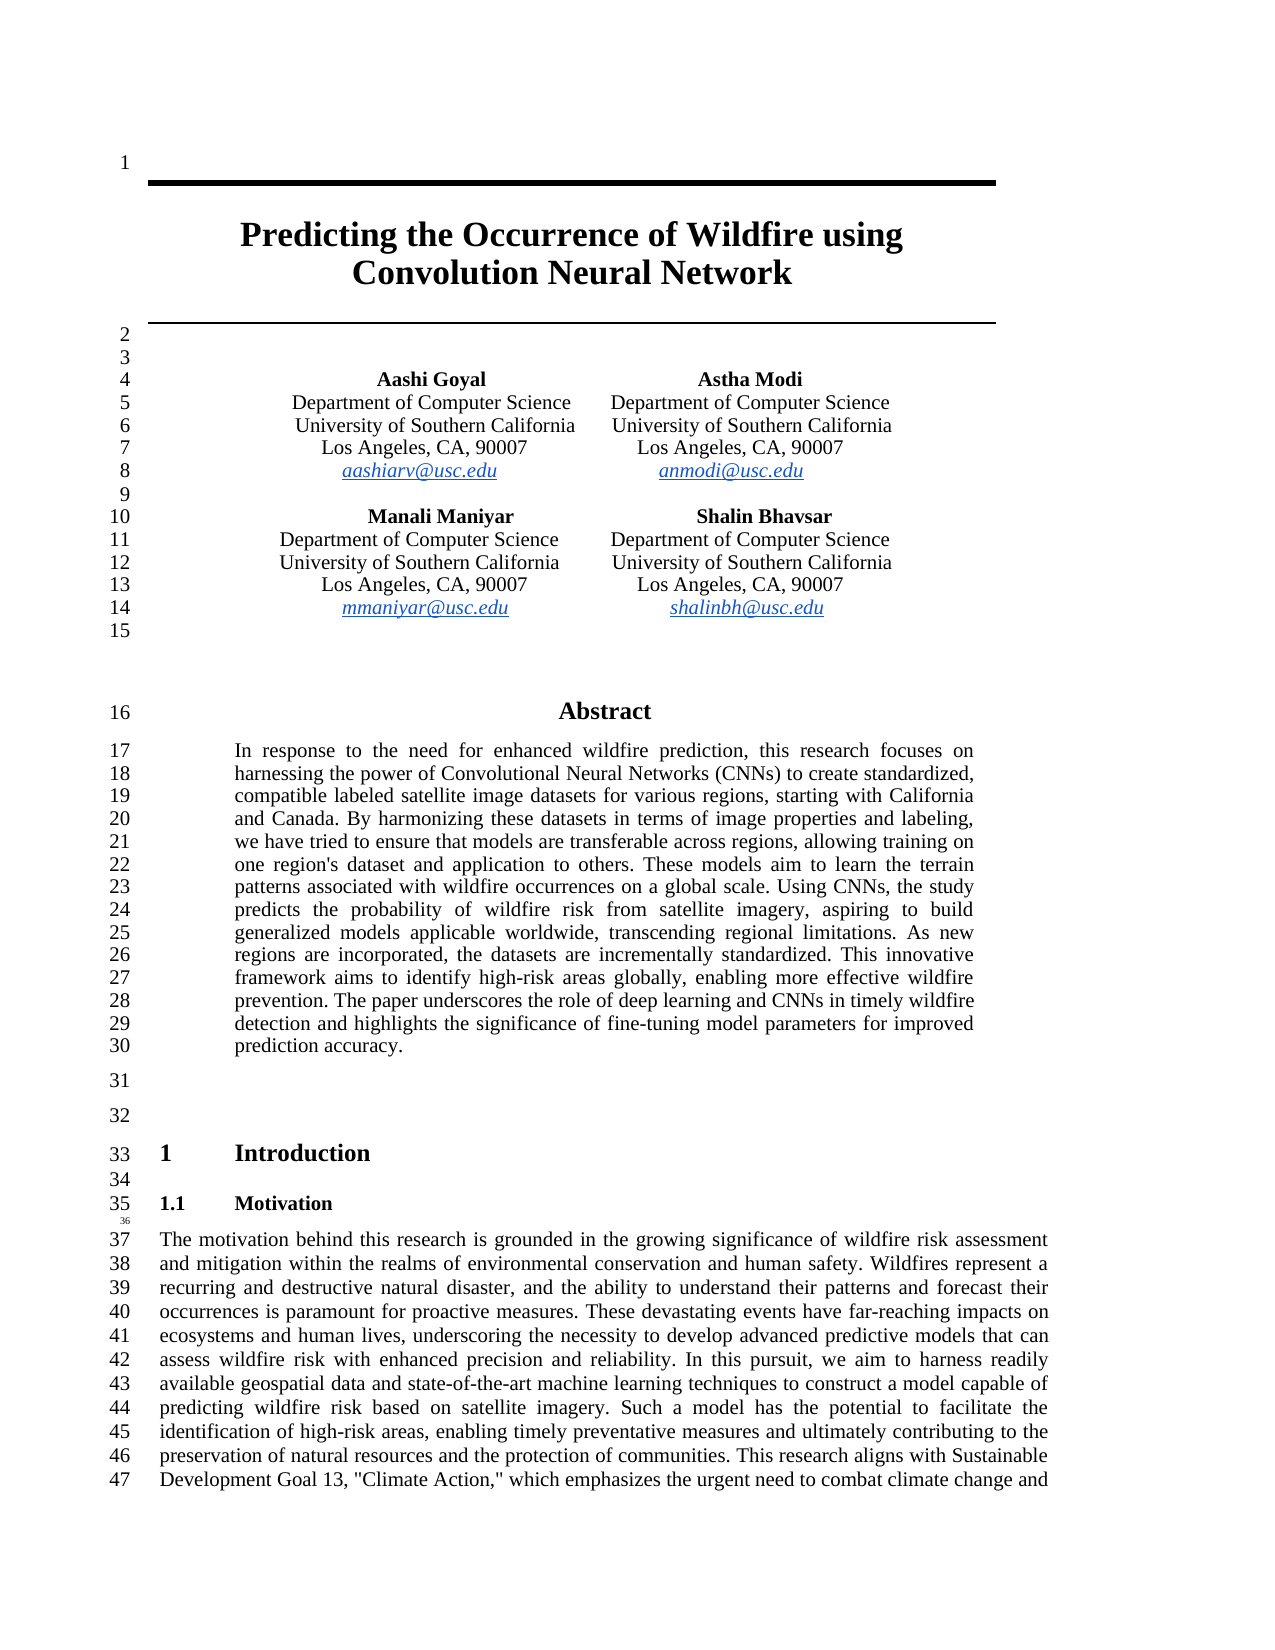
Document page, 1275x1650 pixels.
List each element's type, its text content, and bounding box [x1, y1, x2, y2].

text Manali Maniyar Shalin Bhavsar [159, 506, 1050, 528]
text Los Angeles, CA, 90007 Los Angeles, CA, 90007 [159, 437, 1050, 459]
text 1 Introduction [159, 1138, 1050, 1167]
text aashiarv@usc.edu anmodi@usc.edu [159, 459, 1050, 482]
text In response to the need for enhanced wildfire prediction, this research focuses on harnessing the power of Convolutional Neural Networks (CNNs) to create standardized, compatible labeled satellite image datasets for various regions, starting with California and Canada. By harmonizing these datasets in terms of image properties and labeling, we have tried to ensure that models are transferable across regions, allowing training on one region's dataset and application to others. These models aim to learn the terrain patterns associated with wildfire occurrences on a global scale. Using CNNs, the study predicts the probability of wildfire risk from satellite imagery, aspiring to build generalized models applicable worldwide, transcending regional limitations. As new regions are incorporated, the datasets are incrementally standardized. This innovative framework aims to identify high-risk areas globally, enabling more effective wildfire prevention. The paper underscores the role of deep learning and CNNs in timely wildfire detection and highlights the significance of fine-tuning model parameters for improved prediction accuracy. [234, 739, 975, 1057]
text Department of Computer Science Department of Computer Science [159, 391, 1050, 414]
text Aashi Goyal Astha Modi [159, 369, 1050, 391]
table_header Predicting the Occurrence of Wildfire using Convolution Neural Network [148, 186, 996, 322]
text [159, 1227, 1050, 1491]
text Los Angeles, CA, 90007 Los Angeles, CA, 90007 [159, 574, 1050, 596]
text Department of Computer Science Department of Computer Science [159, 528, 1050, 551]
text mmaniyar@usc.edu shalinbh@usc.edu [159, 596, 1050, 619]
text 1.1 Motivation [159, 1191, 1050, 1215]
text University of Southern California University of Southern California [159, 414, 1050, 437]
text Abstract [159, 698, 1050, 725]
text University of Southern California University of Southern California [159, 551, 1050, 574]
